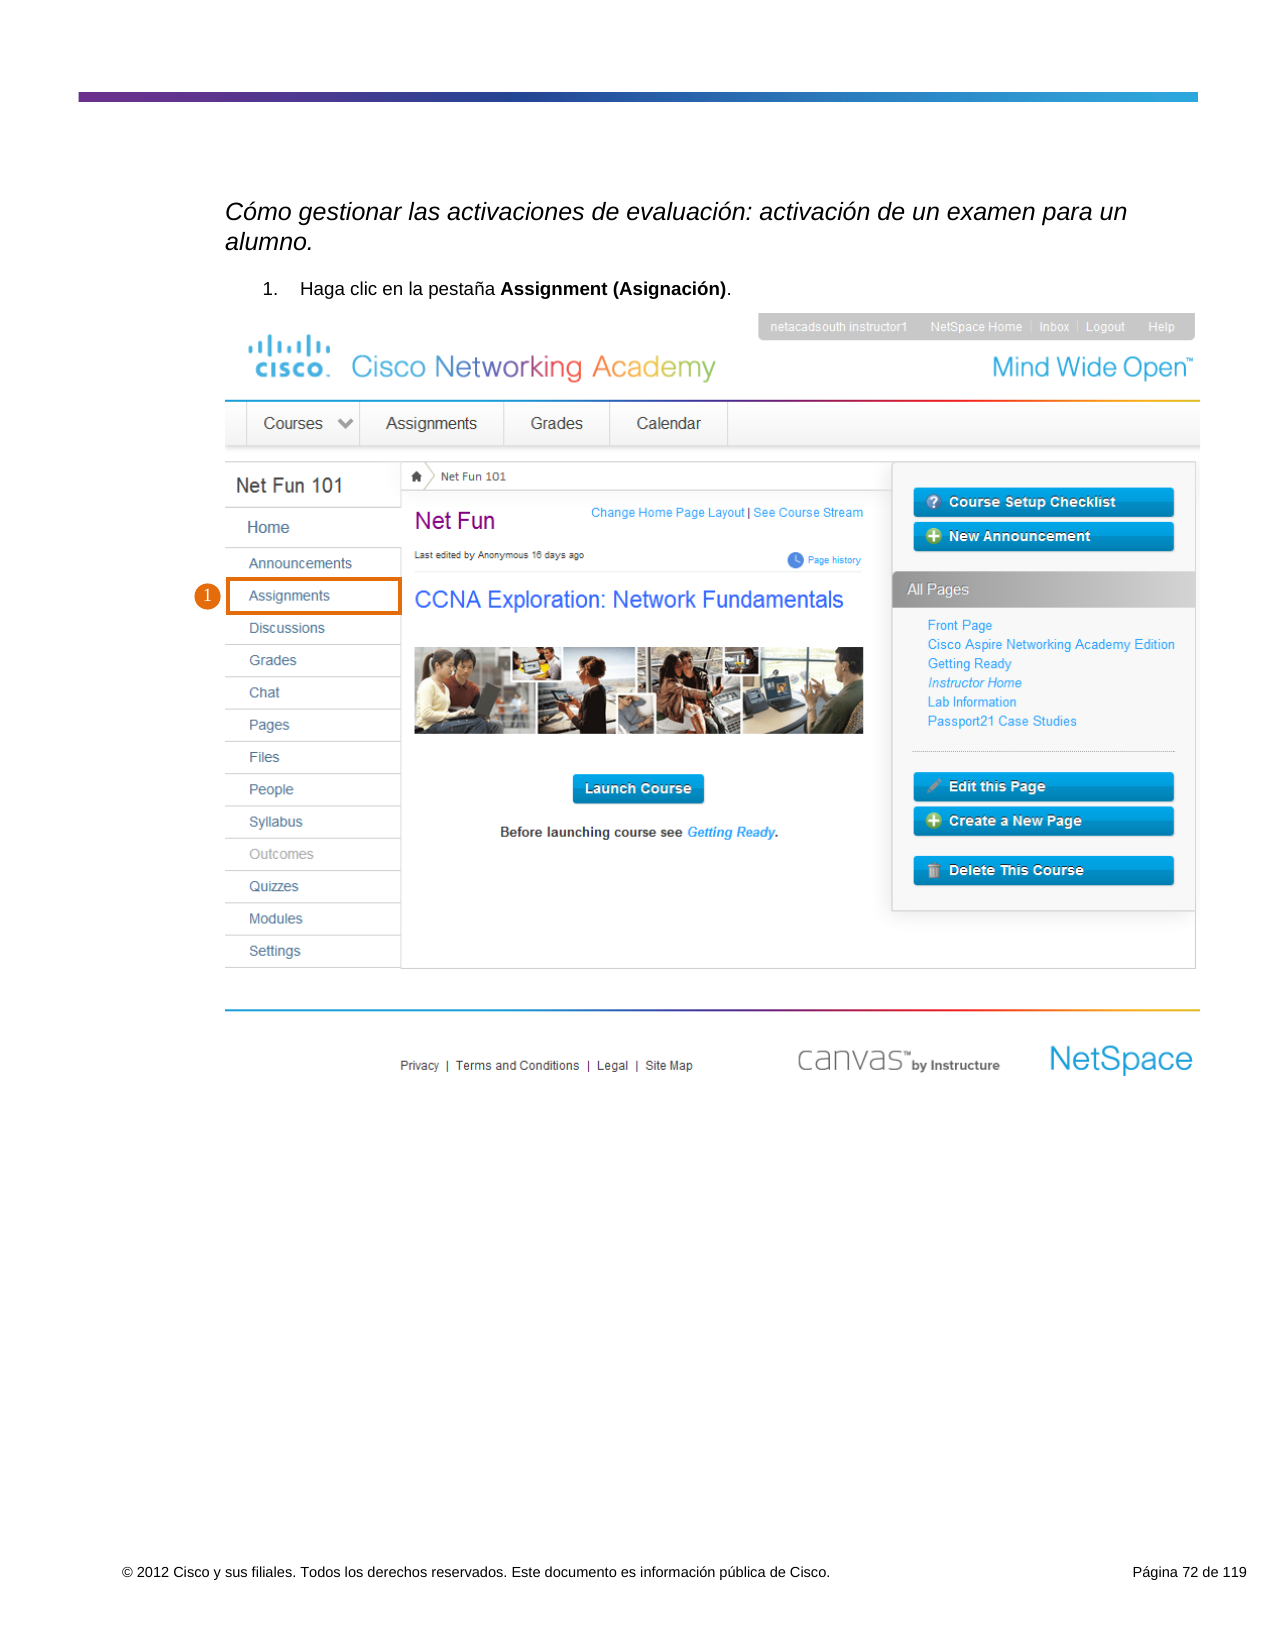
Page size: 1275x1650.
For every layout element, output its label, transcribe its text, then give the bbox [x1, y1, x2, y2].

text Cómo gestionar las activaciones de evaluación: activación de un examen para un alumno. [225, 197, 1181, 255]
picture [225, 313, 1200, 1086]
picture [0, 92, 1271, 102]
list Haga clic en la pestaña Assignment (Asignación). [262, 270, 1181, 299]
